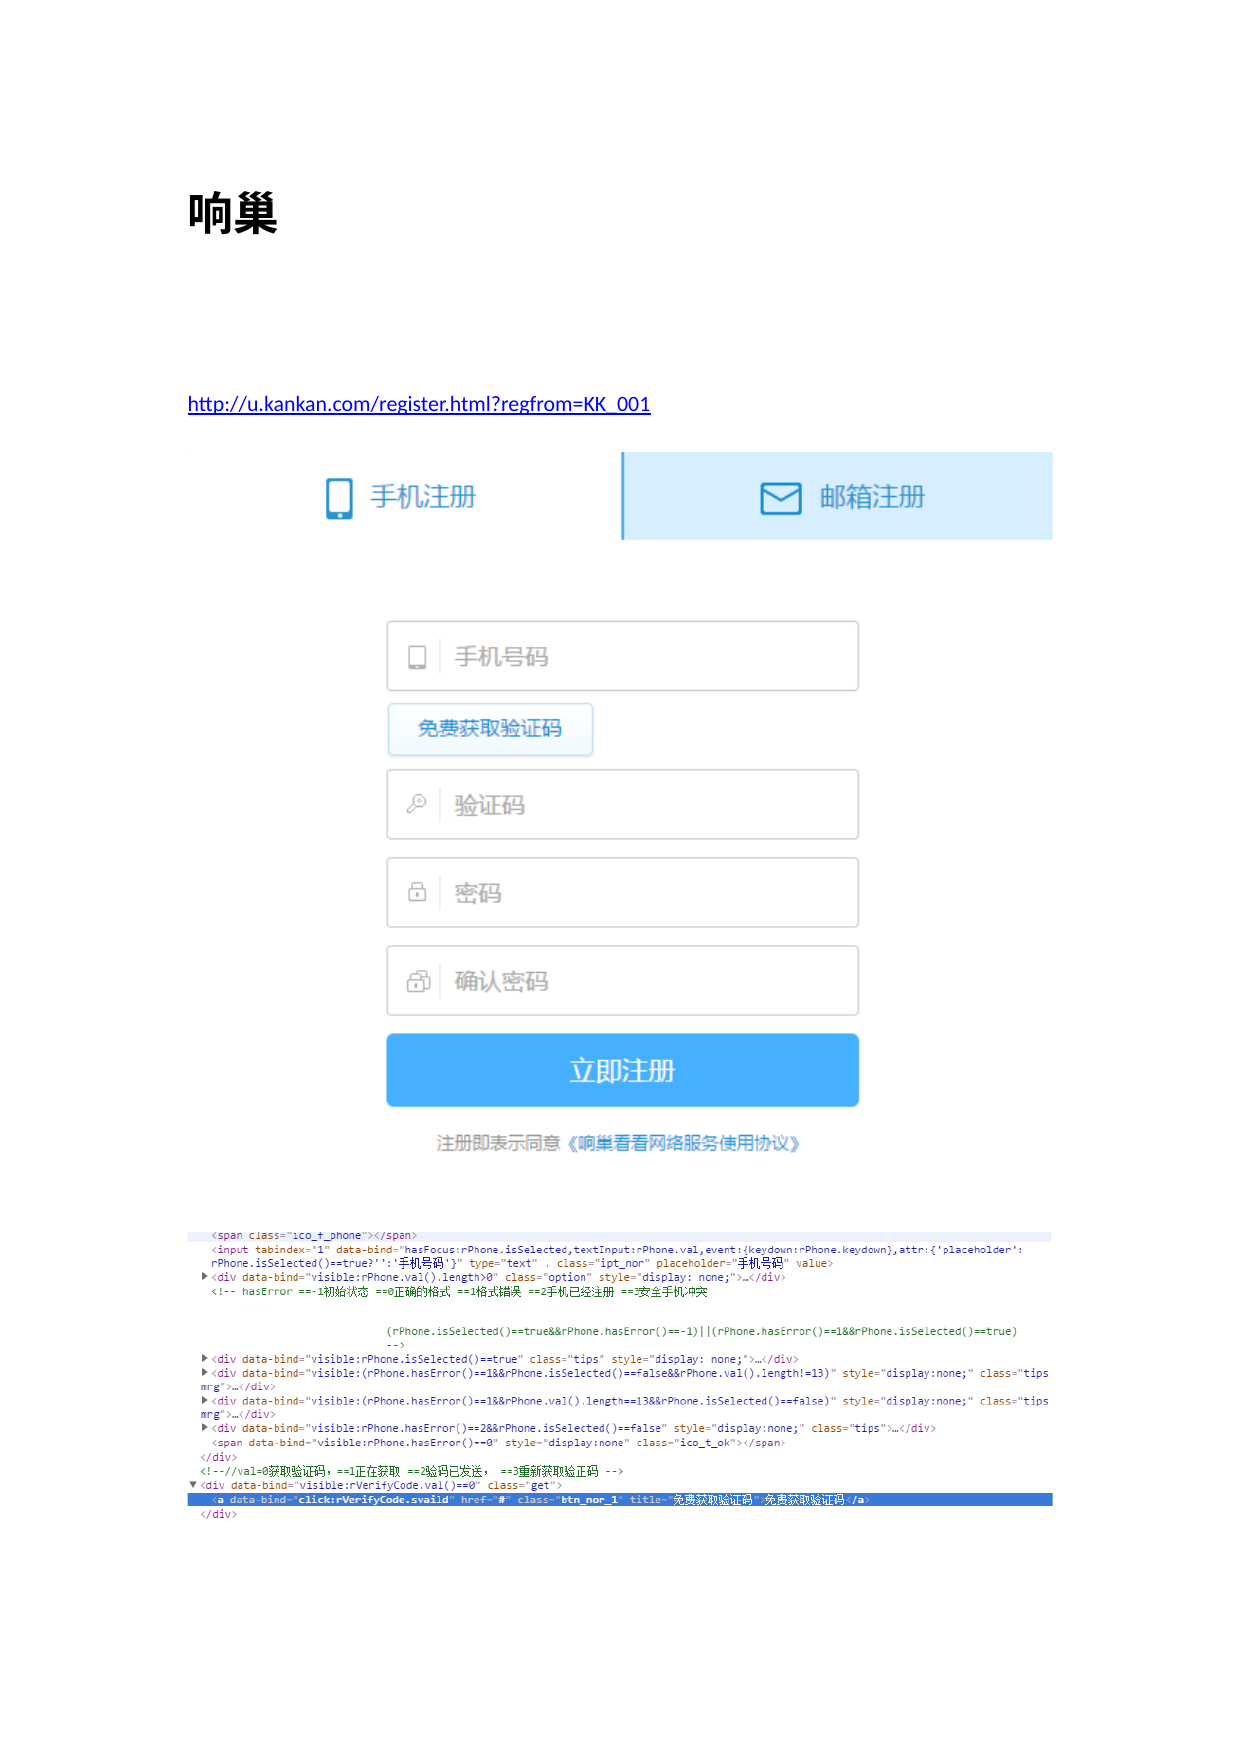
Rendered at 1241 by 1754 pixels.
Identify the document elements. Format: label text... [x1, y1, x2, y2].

picture [187, 1232, 1053, 1520]
subtitle 响巢 [187, 162, 1053, 259]
picture [187, 452, 1053, 1182]
text http://u.kankan.com/register.html?regfrom=KK_001 [187, 387, 1053, 420]
